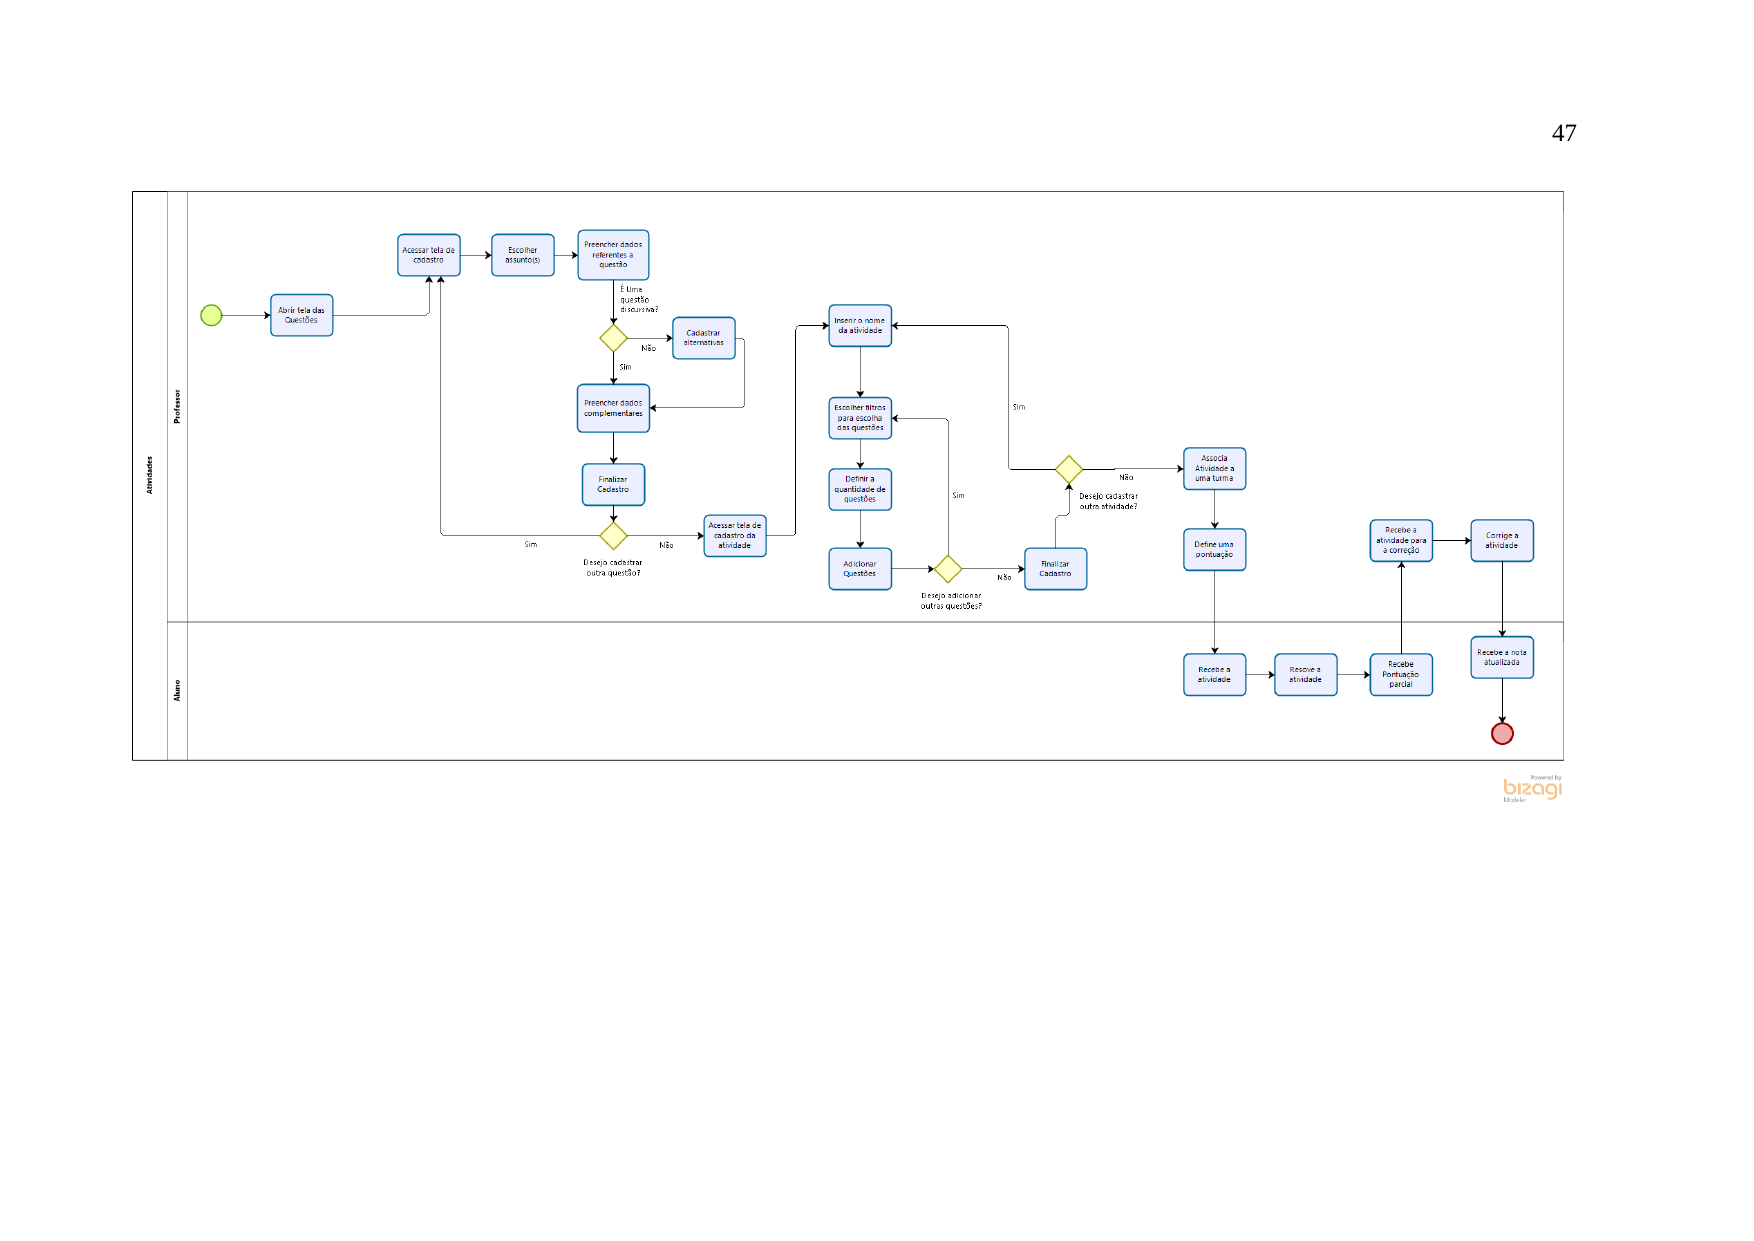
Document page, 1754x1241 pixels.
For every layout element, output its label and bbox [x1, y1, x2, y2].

picture [118, 177, 1577, 824]
